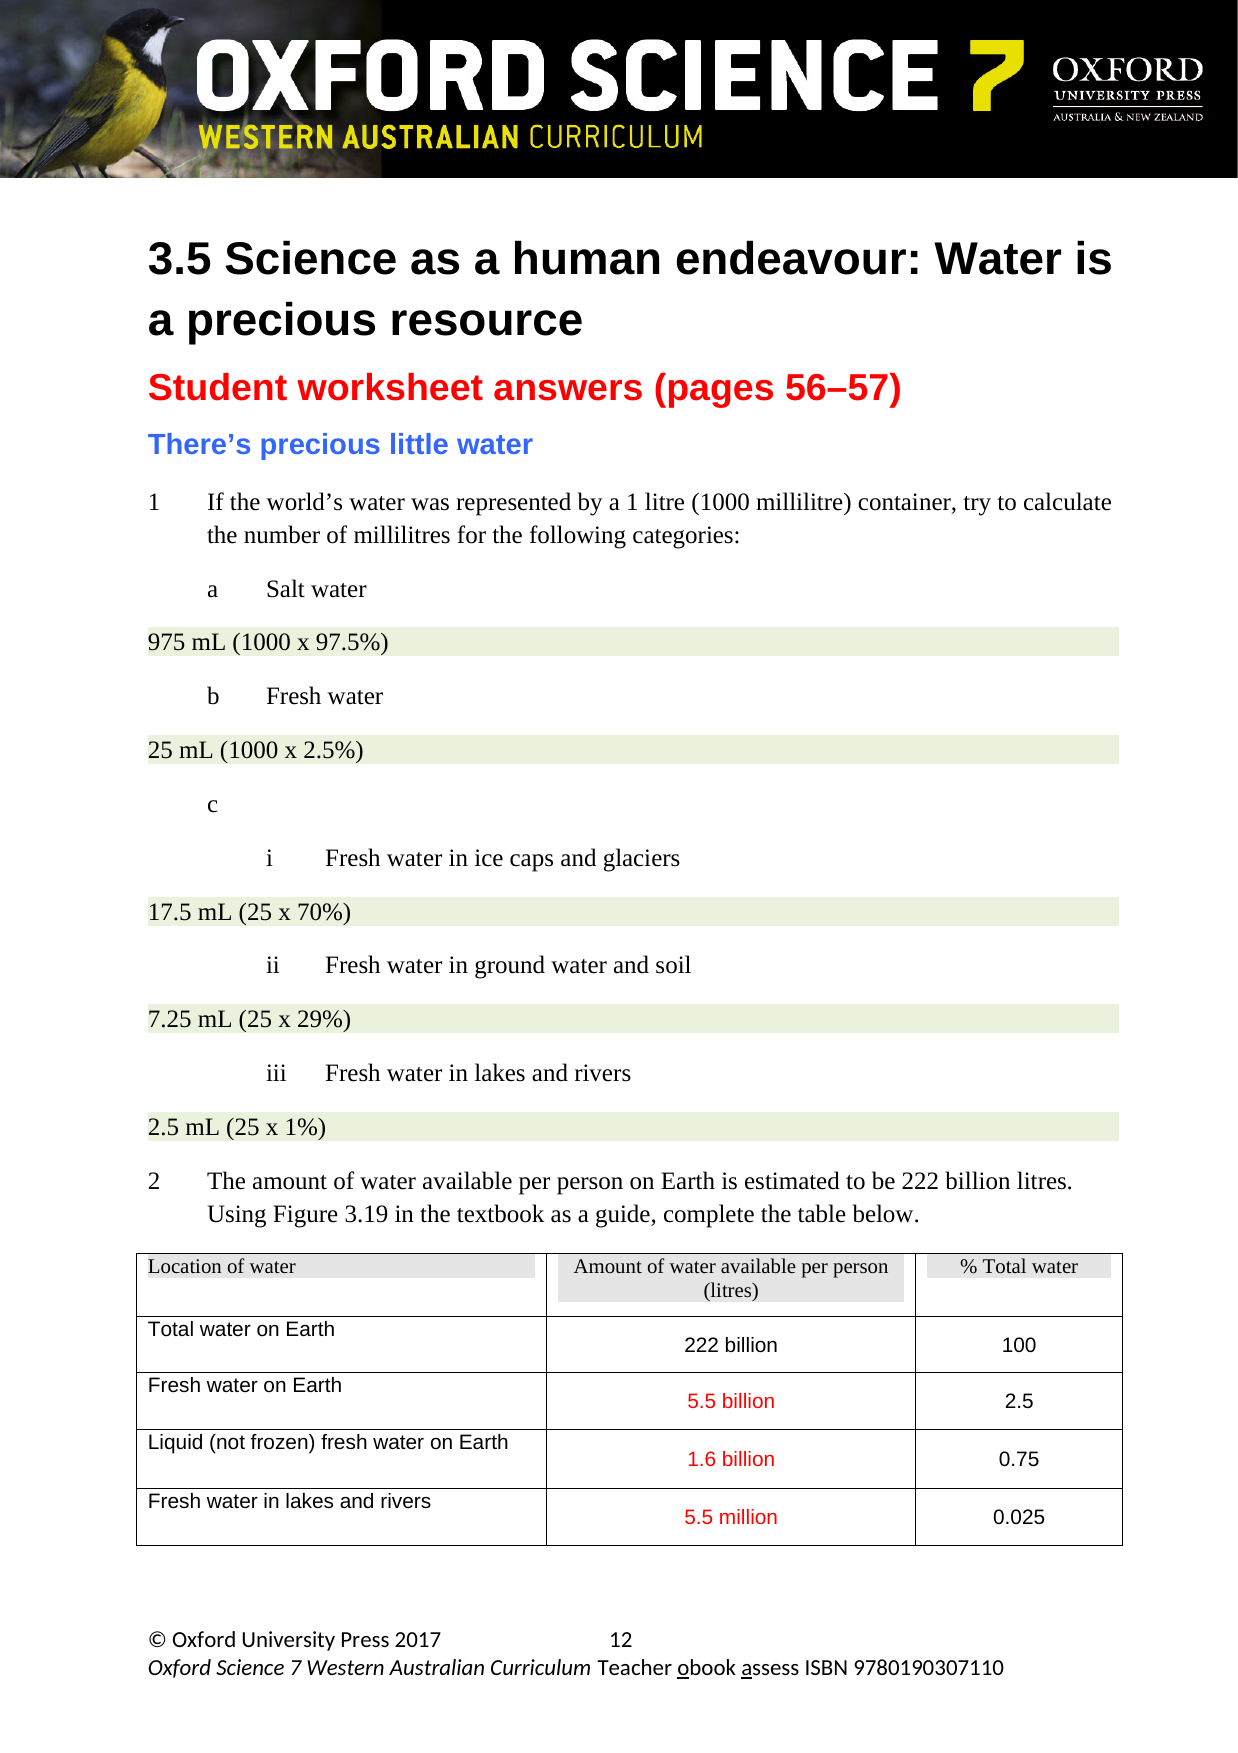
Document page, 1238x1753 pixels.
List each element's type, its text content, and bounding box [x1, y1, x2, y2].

list i Fresh water in ice caps and glaciers [266, 843, 1119, 872]
table_cell Fresh water on Earth [137, 1373, 546, 1429]
table_cell 5.5 billion [547, 1373, 915, 1429]
table_cell Liquid (not frozen) fresh water on Earth [137, 1430, 546, 1488]
text 975 mL (1000 x 97.5%) [148, 627, 1119, 656]
table_cell 5.5 million [547, 1489, 915, 1545]
table_cell Total water on Earth [137, 1317, 546, 1372]
text 17.5 mL (25 x 70%) [148, 897, 1119, 926]
table_cell 0.025 [916, 1489, 1122, 1545]
list 1 If the world’s water was represented by a 1 litre (1000 millilitre) container, try to calculate the number of millilitres for the following categories: [148, 487, 1119, 548]
list a Salt water [207, 574, 1119, 602]
text 7.25 mL (25 x 29%) [148, 1004, 1119, 1033]
text There’s precious little water [148, 427, 1119, 461]
text 2.5 mL (25 x 1%) [148, 1112, 1119, 1141]
text Student worksheet answers (pages 56–57) [148, 365, 1119, 408]
table_cell 1.6 billion [547, 1430, 915, 1488]
table_cell 0.75 [916, 1430, 1122, 1488]
picture [0, 0, 1238, 178]
table_cell 100 [916, 1317, 1122, 1372]
list ii Fresh water in ground water and soil [266, 951, 1119, 979]
list c [207, 789, 1119, 818]
table_header Location of water [137, 1254, 546, 1316]
table_header % Total water [916, 1254, 1122, 1316]
table_cell 222 billion [547, 1317, 915, 1372]
table_cell Fresh water in lakes and rivers [137, 1489, 546, 1545]
text 25 mL (1000 x 2.5%) [148, 735, 1119, 764]
table_cell 2.5 [916, 1373, 1122, 1429]
list iii Fresh water in lakes and rivers [266, 1058, 1119, 1087]
table_header Amount of water available per person (litres) [547, 1254, 915, 1316]
list 2 The amount of water available per person on Earth is estimated to be 222 billion litres. Using Figure 3.19 in the textbook as a guide, complete the table below. [148, 1166, 1119, 1228]
text 3.5 Science as a human endeavour: Water is a precious resource [148, 232, 1119, 345]
list b Fresh water [207, 681, 1119, 710]
